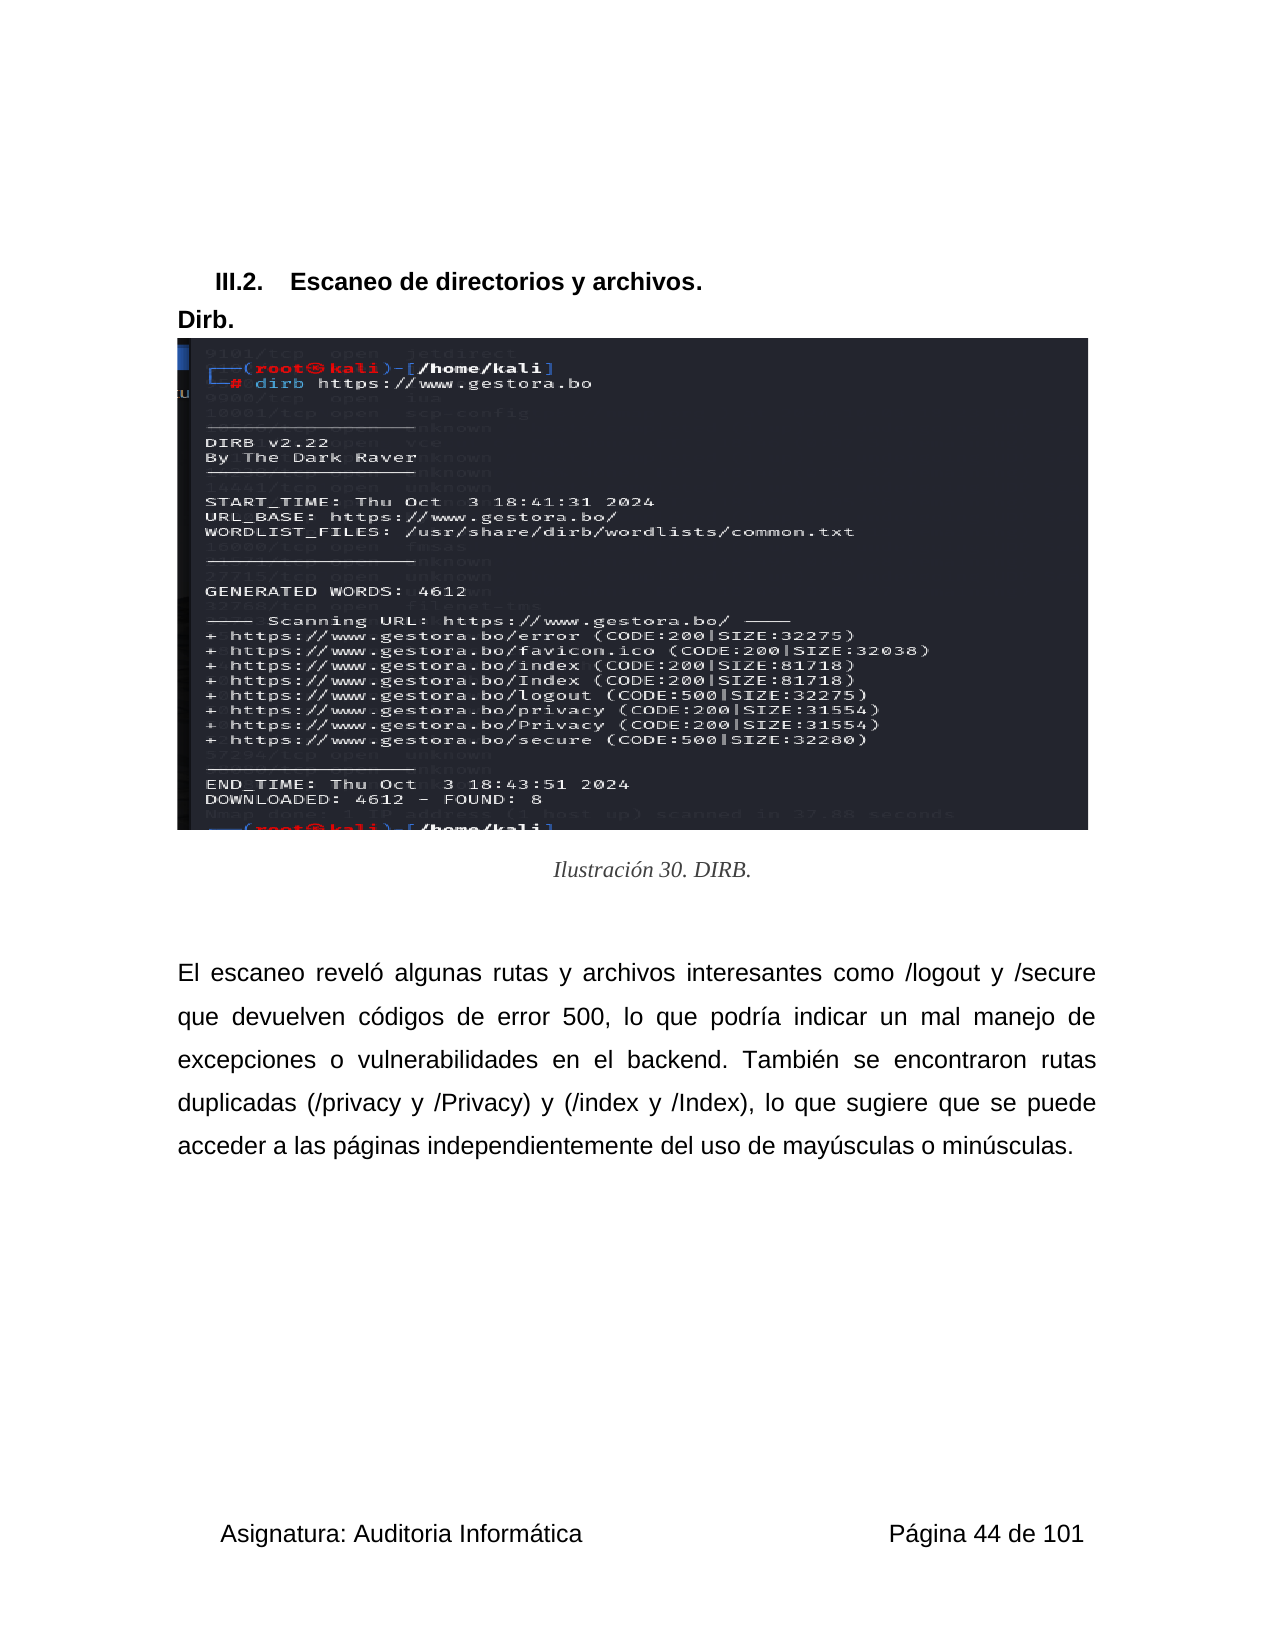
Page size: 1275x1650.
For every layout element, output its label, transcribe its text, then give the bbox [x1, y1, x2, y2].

text El escaneo reveló algunas rutas y archivos interesantes como /logout y /secure que devuelven códigos de error 500, lo que podría indicar un mal manejo de excepciones o vulnerabilidades en el backend. También se encontraron rutas duplicadas (/privacy y /Privacy) y (/index y /Index), lo que sugiere que se puede acceder a las páginas independientemente del uso de mayúsculas o minúsculas. [177, 958, 1098, 1160]
subtitle Dirb. [177, 305, 1098, 333]
text Ilustración 30. DIRB. [266, 856, 1009, 882]
subtitle Escaneo de directorios y archivos. [215, 267, 1098, 296]
picture [177, 338, 1089, 830]
